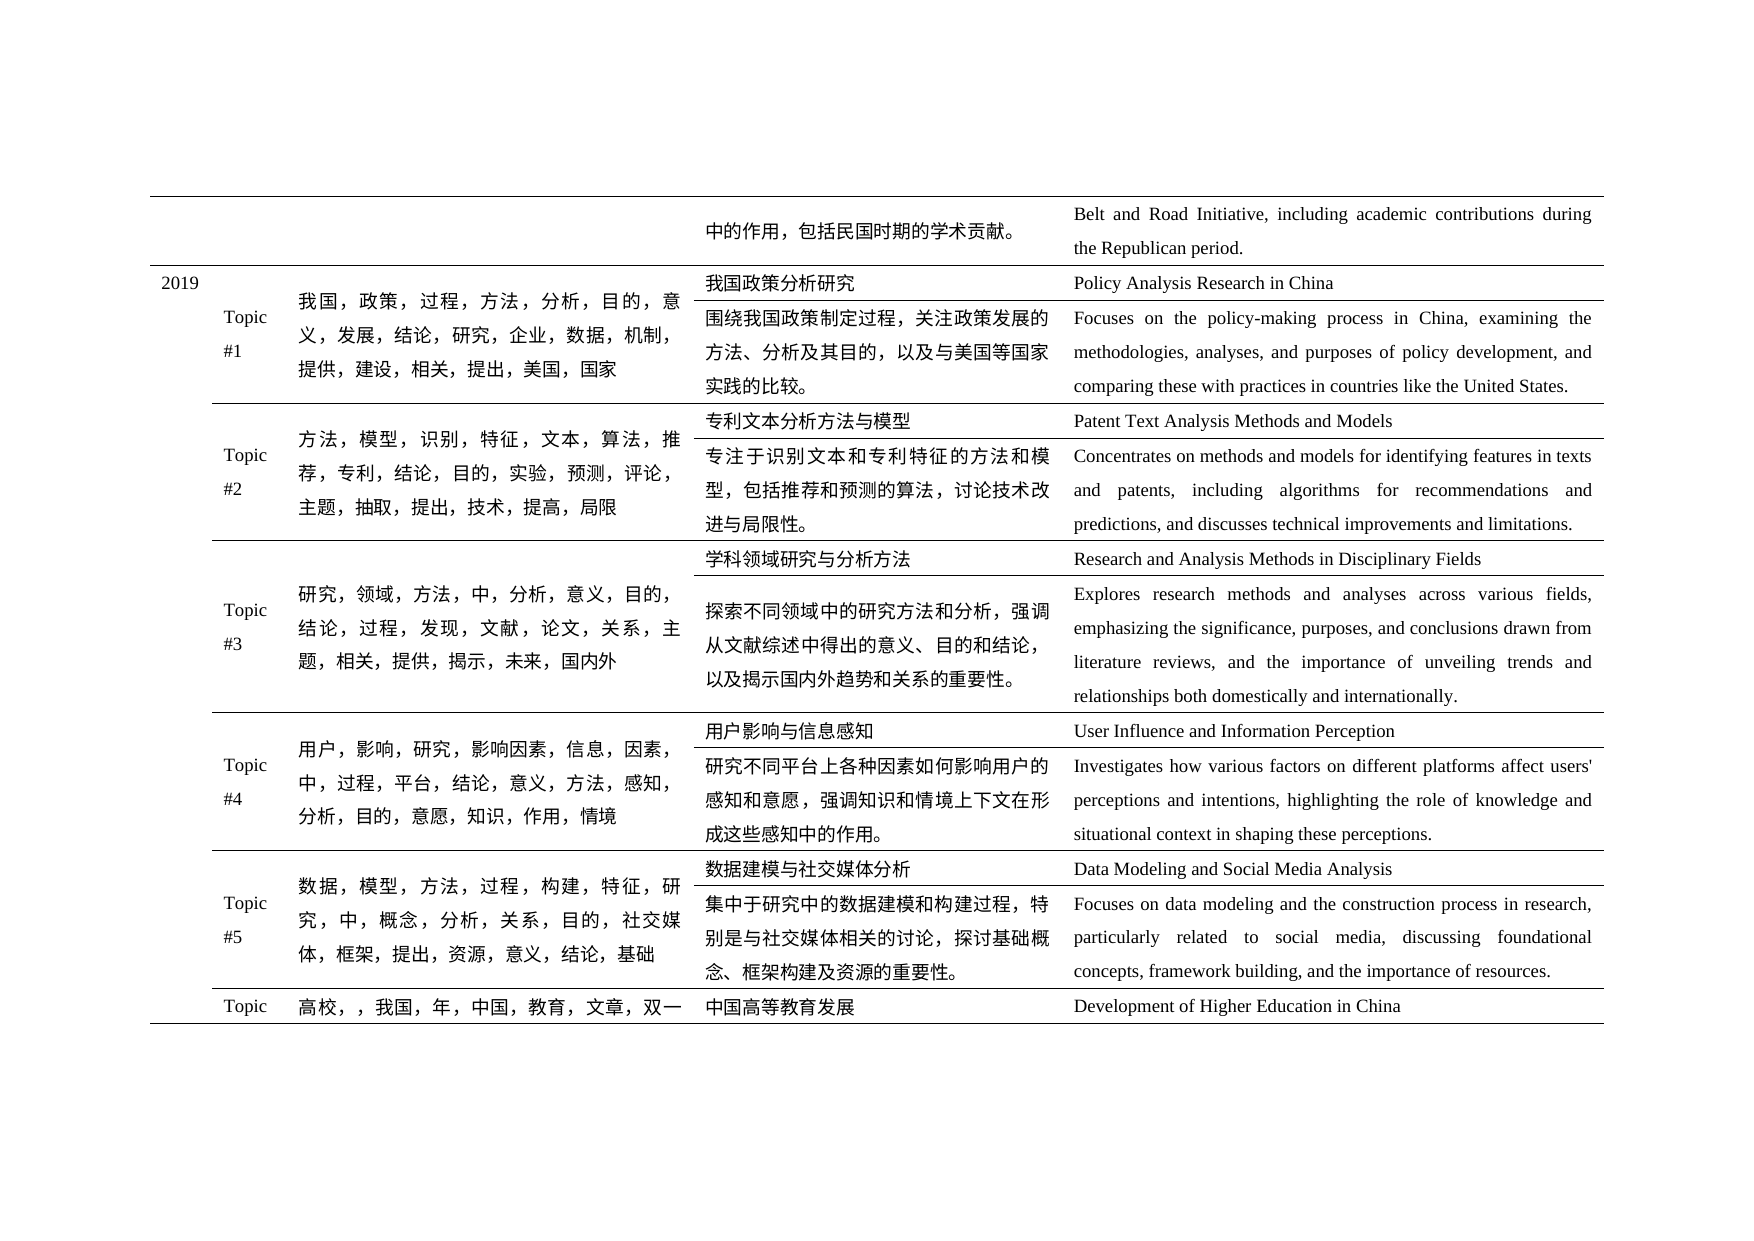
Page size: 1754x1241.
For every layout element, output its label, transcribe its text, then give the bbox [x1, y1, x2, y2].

table_cell Policy Analysis Research in China [1062, 266, 1604, 299]
table_cell Topic #3 [212, 541, 287, 712]
table_cell 数据，模型，方法，过程，构建，特征，研究，中，概念，分析，关系，目的，社交媒体，框架，提出，资源，意义，结论，基础 [288, 851, 694, 988]
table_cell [694, 197, 1062, 264]
table_cell Topic #1 [212, 266, 287, 402]
table_cell 研究，领域，方法，中，分析，意义，目的，结论，过程，发现，文献，论文，关系，主题，相关，提供，揭示，未来，国内外 [288, 541, 694, 712]
table_cell 专利文本分析方法与模型 [694, 404, 1062, 437]
table_cell 数据建模与社交媒体分析 [694, 851, 1062, 885]
table_cell 2019 [150, 266, 212, 1023]
table_cell 探索不同领域中的研究方法和分析，强调从文献综述中得出的意义、目的和结论，以及揭示国内外趋势和关系的重要性。 [694, 576, 1062, 712]
table_cell Investigates how various factors on different platforms affect users' perceptions and intentions, highlighting the role of knowledge and situational context in shaping these perceptions. [1062, 748, 1604, 850]
table_cell Research and Analysis Methods in Disciplinary Fields [1062, 541, 1604, 575]
table_cell 用户影响与信息感知 [694, 713, 1062, 747]
table_cell Topic #4 [212, 713, 287, 850]
table_cell 围绕我国政策制定过程，关注政策发展的方法、分析及其目的，以及与美国等国家实践的比较。 [694, 301, 1062, 402]
table_cell Explores research methods and analyses across various fields, emphasizing the significance, purposes, and conclusions drawn from literature reviews, and the importance of unveiling trends and relationships both domestically and internationally. [1062, 576, 1604, 712]
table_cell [1062, 197, 1604, 264]
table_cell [288, 989, 694, 1023]
table_cell 中国高等教育发展 [694, 989, 1062, 1023]
table_cell 用户，影响，研究，影响因素，信息，因素，中，过程，平台，结论，意义，方法，感知，分析，目的，意愿，知识，作用，情境 [288, 713, 694, 850]
table_cell 学科领域研究与分析方法 [694, 541, 1062, 575]
table_cell Data Modeling and Social Media Analysis [1062, 851, 1604, 885]
table_cell 集中于研究中的数据建模和构建过程，特别是与社交媒体相关的讨论，探讨基础概念、框架构建及资源的重要性。 [694, 886, 1062, 988]
table_cell Development of Higher Education in China [1062, 989, 1604, 1023]
table_cell Topic #5 [212, 851, 287, 988]
table_cell Patent Text Analysis Methods and Models [1062, 404, 1604, 437]
table_cell User Influence and Information Perception [1062, 713, 1604, 747]
table_cell Topic #6 [212, 989, 287, 1023]
table_cell Concentrates on methods and models for identifying features in texts and patents, including algorithms for recommendations and predictions, and discusses technical improvements and limitations. [1062, 439, 1604, 540]
table_cell 方法，模型，识别，特征，文本，算法，推荐，专利，结论，目的，实验，预测，评论，主题，抽取，提出，技术，提高，局限 [288, 404, 694, 540]
table_cell 研究不同平台上各种因素如何影响用户的感知和意愿，强调知识和情境上下文在形成这些感知中的作用。 [694, 748, 1062, 850]
table_cell Focuses on the policy-making process in China, examining the methodologies, analyses, and purposes of policy development, and comparing these with practices in countries like the United States. [1062, 301, 1604, 402]
table_cell Topic #2 [212, 404, 287, 540]
table_cell 专注于识别文本和专利特征的方法和模型，包括推荐和预测的算法，讨论技术改进与局限性。 [694, 439, 1062, 540]
table_cell 我国政策分析研究 [694, 266, 1062, 299]
table_cell 我国，政策，过程，方法，分析，目的，意义，发展，结论，研究，企业，数据，机制，提供，建设，相关，提出，美国，国家 [288, 266, 694, 402]
table_cell Focuses on data modeling and the construction process in research, particularly related to social media, discussing foundational concepts, framework building, and the importance of resources. [1062, 886, 1604, 988]
